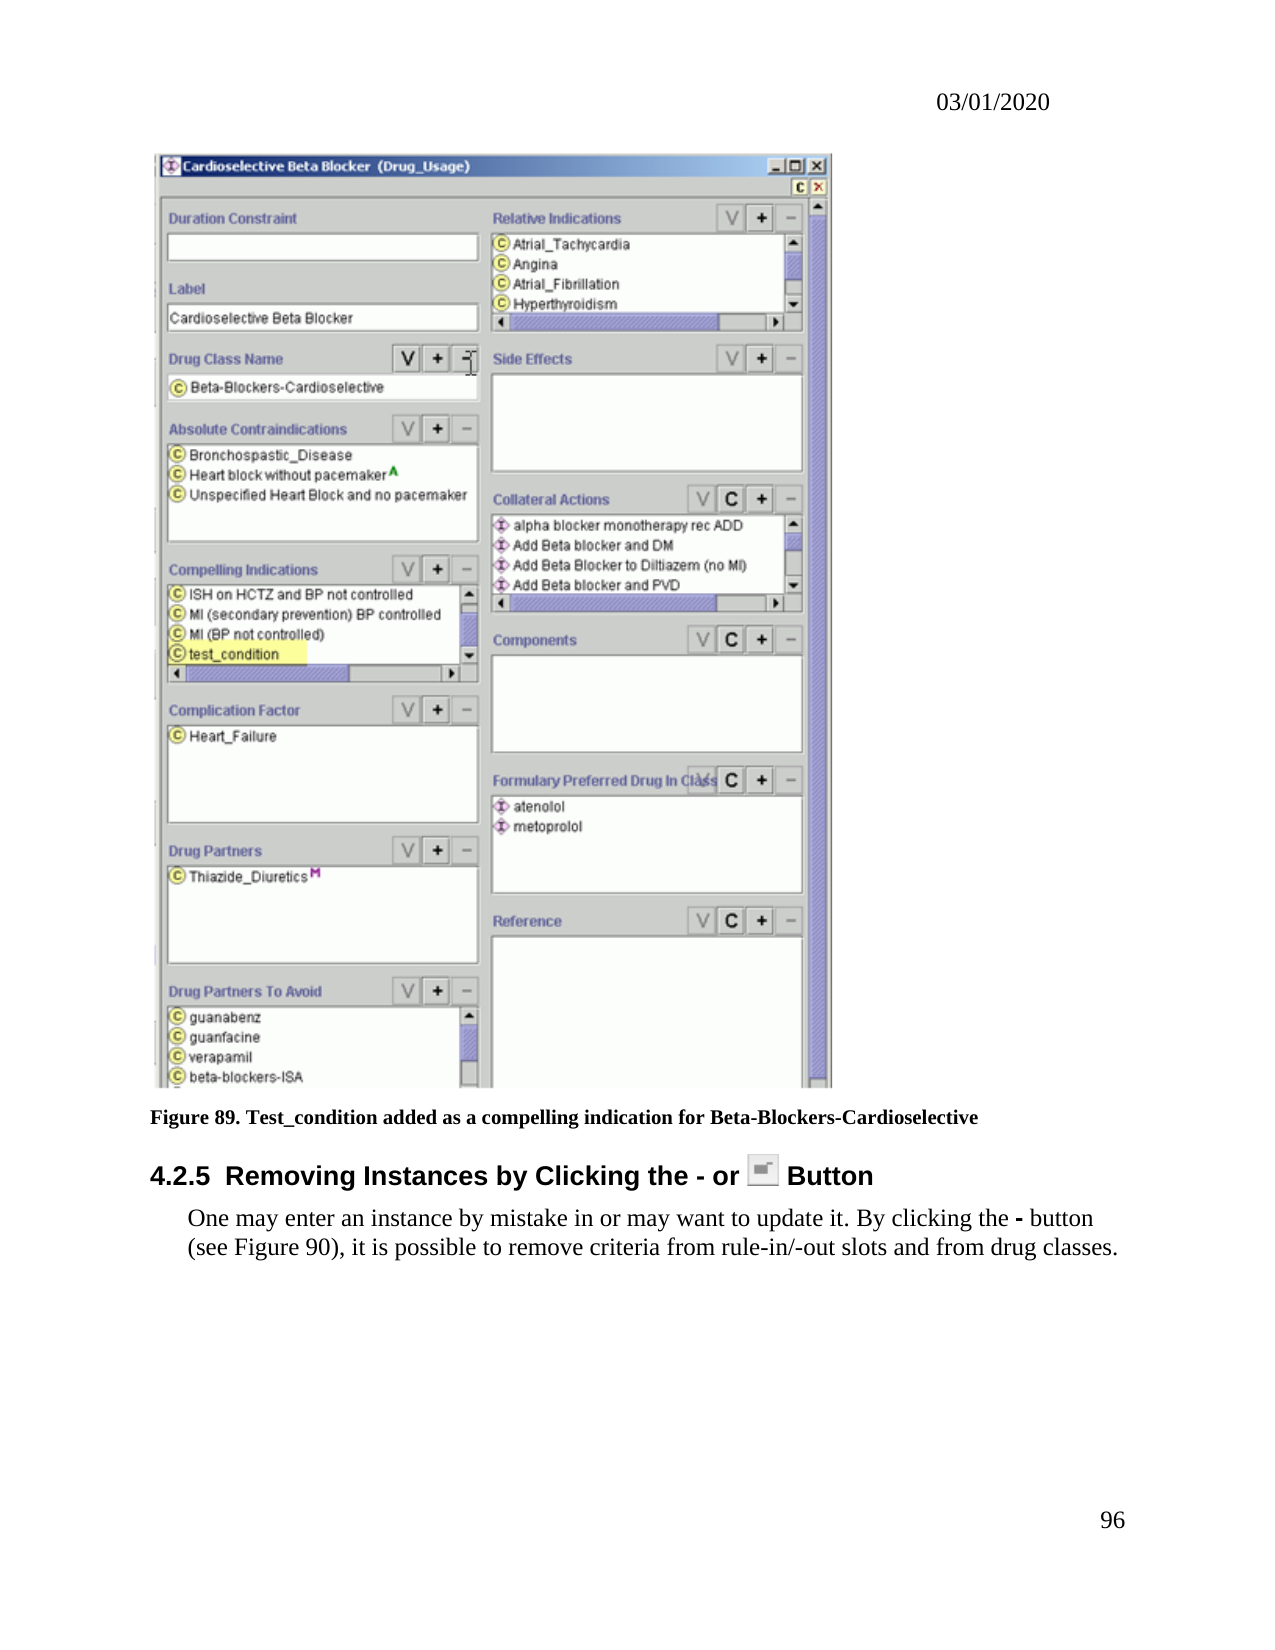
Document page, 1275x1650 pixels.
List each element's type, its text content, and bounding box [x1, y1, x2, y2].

picture [747, 1154, 780, 1186]
text One may enter an instance by mistake in or may want to update it. By clicking the - button (see Figure 90), it is possible to remove criteria from rule-in/-out slots and from drug classes. [187, 1203, 1125, 1261]
picture [150, 150, 833, 1093]
subtitle ​Removing Instances by Clicking the - or Button [150, 1154, 1125, 1191]
